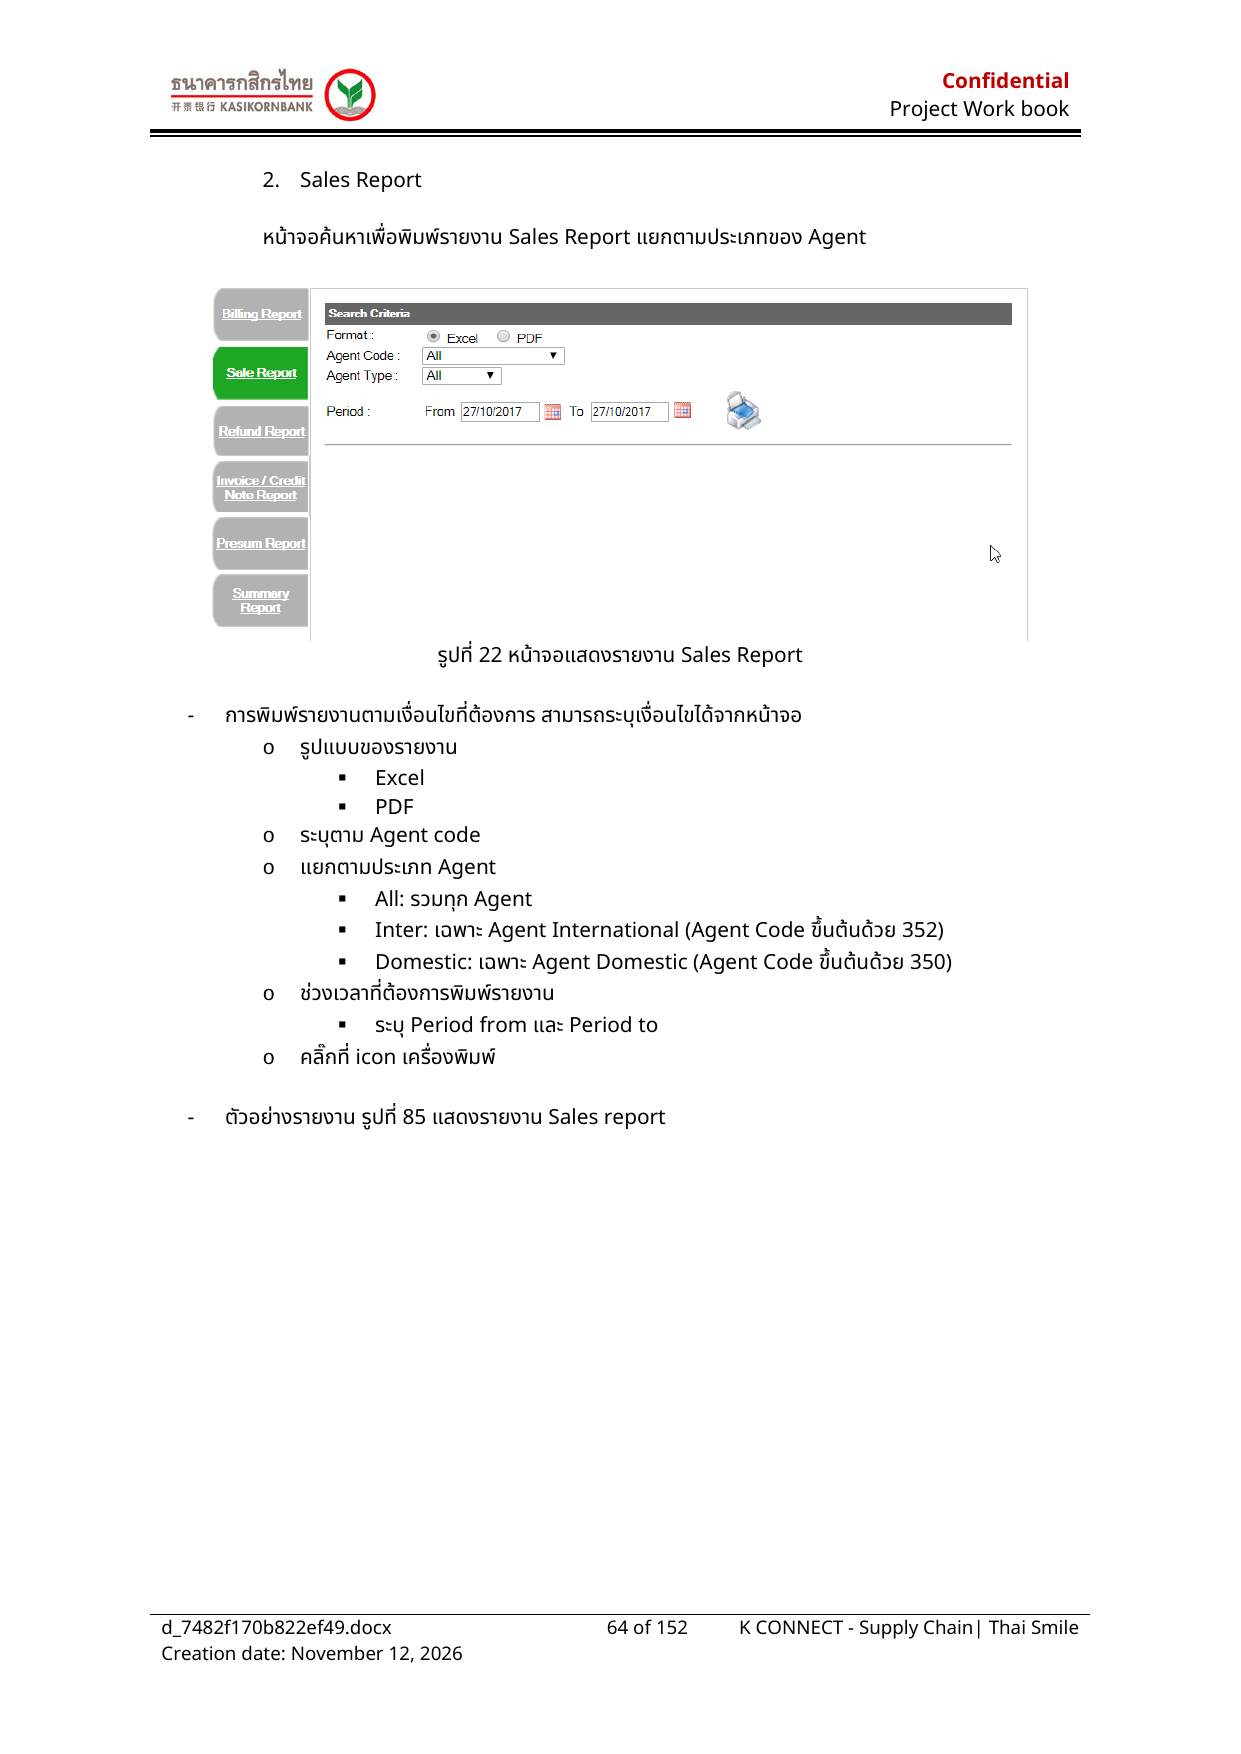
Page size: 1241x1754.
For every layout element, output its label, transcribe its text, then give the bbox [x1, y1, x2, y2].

text รูปที่ 22 หน้าจอแสดงรายงาน Sales Report [150, 640, 1090, 672]
picture [161, 60, 384, 129]
list แยกตามประเภท Agent [262, 852, 1090, 884]
list คลิ๊กที่ icon เครื่องพิมพ์ [262, 1042, 1090, 1073]
list Sales Report [262, 165, 1090, 193]
list PDF [337, 792, 1090, 820]
text หน้าจอค้นหาเพื่อพิมพ์รายงาน Sales Report แยกตามประเภทของ Agent [225, 222, 1090, 253]
list รูปแบบของรายงาน [262, 732, 1090, 763]
picture [207, 282, 1033, 641]
list ระบุ Period from และ Period to [337, 1010, 1090, 1042]
list ตัวอย่างรายงาน รูปที่ 85 แสดงรายงาน Sales report [187, 1102, 1090, 1134]
list การพิมพ์รายงานตามเงื่อนไขที่ต้องการ สามารถระบุเงื่อนไขได้จากหน้าจอ [187, 700, 1090, 732]
list Excel [337, 763, 1090, 792]
list Domestic: เฉพาะ Agent Domestic (Agent Code ขึ้นต้นด้วย 350) [337, 947, 1090, 979]
list All: รวมทุก Agent [337, 884, 1090, 915]
list ระบุตาม Agent code [262, 820, 1090, 852]
list ช่วงเวลาที่ต้องการพิมพ์รายงาน [262, 979, 1090, 1010]
list Inter: เฉพาะ Agent International (Agent Code ขึ้นต้นด้วย 352) [337, 915, 1090, 947]
